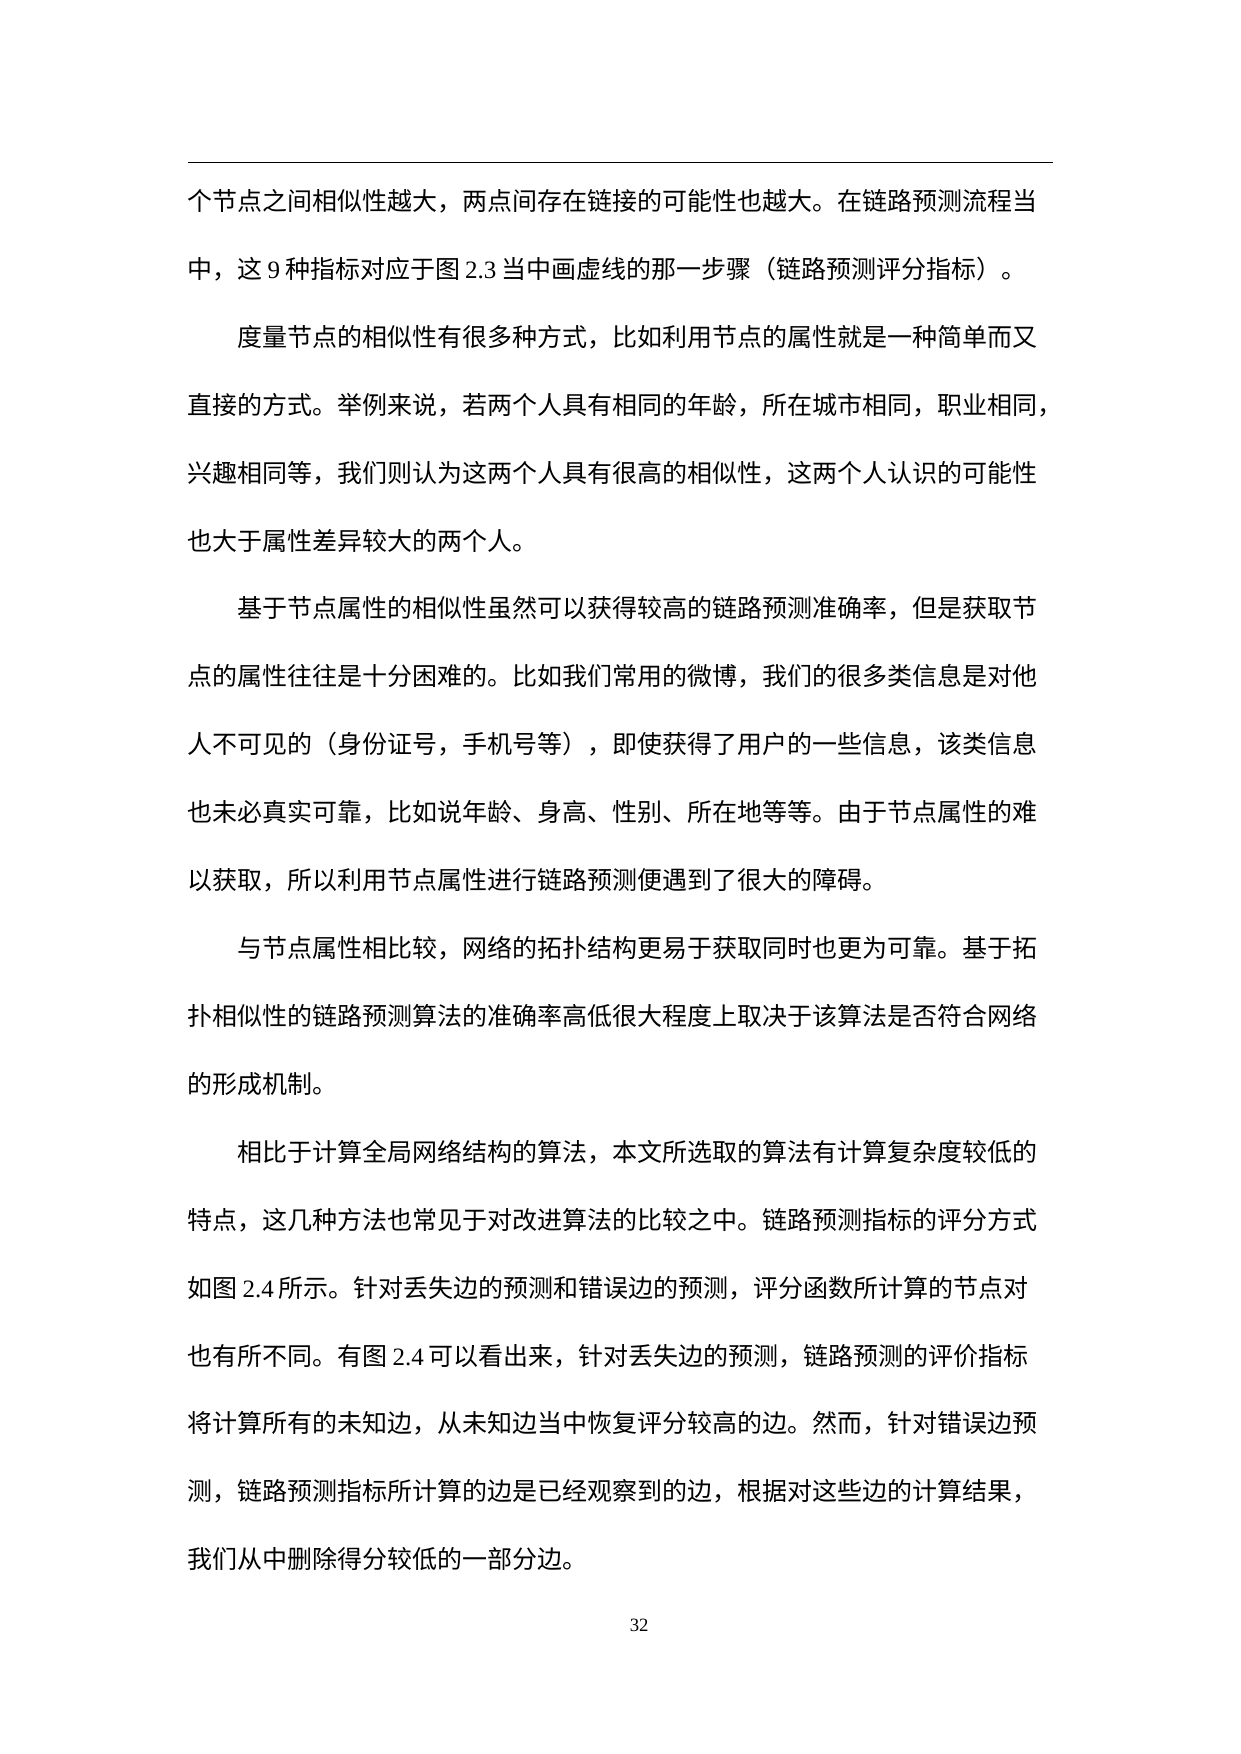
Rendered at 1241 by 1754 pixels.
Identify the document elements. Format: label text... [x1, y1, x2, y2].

text 相比于计算全局网络结构的算法，本文所选取的算法有计算复杂度较低的特点，这几种方法也常见于对改进算法的比较之中。链路预测指标的评分方式如图2.4所示。针对丢失边的预测和错误边的预测，评分函数所计算的节点对也有所不同。有图2.4可以看出来，针对丢失边的预测，链路预测的评价指标将计算所有的未知边，从未知边当中恢复评分较高的边。然而，针对错误边预测，链路预测指标所计算的边是已经观察到的边，根据对这些边的计算结果，我们从中删除得分较低的一部分边。 [187, 1116, 1053, 1592]
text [187, 166, 1053, 301]
text 与节点属性相比较，网络的拓扑结构更易于获取同时也更为可靠。基于拓扑相似性的链路预测算法的准确率高低很大程度上取决于该算法是否符合网络的形成机制。 [187, 913, 1053, 1116]
text 度量节点的相似性有很多种方式，比如利用节点的属性就是一种简单而又直接的方式。举例来说，若两个人具有相同的年龄，所在城市相同，职业相同，兴趣相同等，我们则认为这两个人具有很高的相似性，这两个人认识的可能性也大于属性差异较大的两个人。 [187, 301, 1053, 573]
text 基于节点属性的相似性虽然可以获得较高的链路预测准确率，但是获取节点的属性往往是十分困难的。比如我们常用的微博，我们的很多类信息是对他人不可见的（身份证号，手机号等），即使获得了用户的一些信息，该类信息也未必真实可靠，比如说年龄、身高、性别、所在地等等。由于节点属性的难以获取，所以利用节点属性进行链路预测便遇到了很大的障碍。 [187, 573, 1053, 913]
